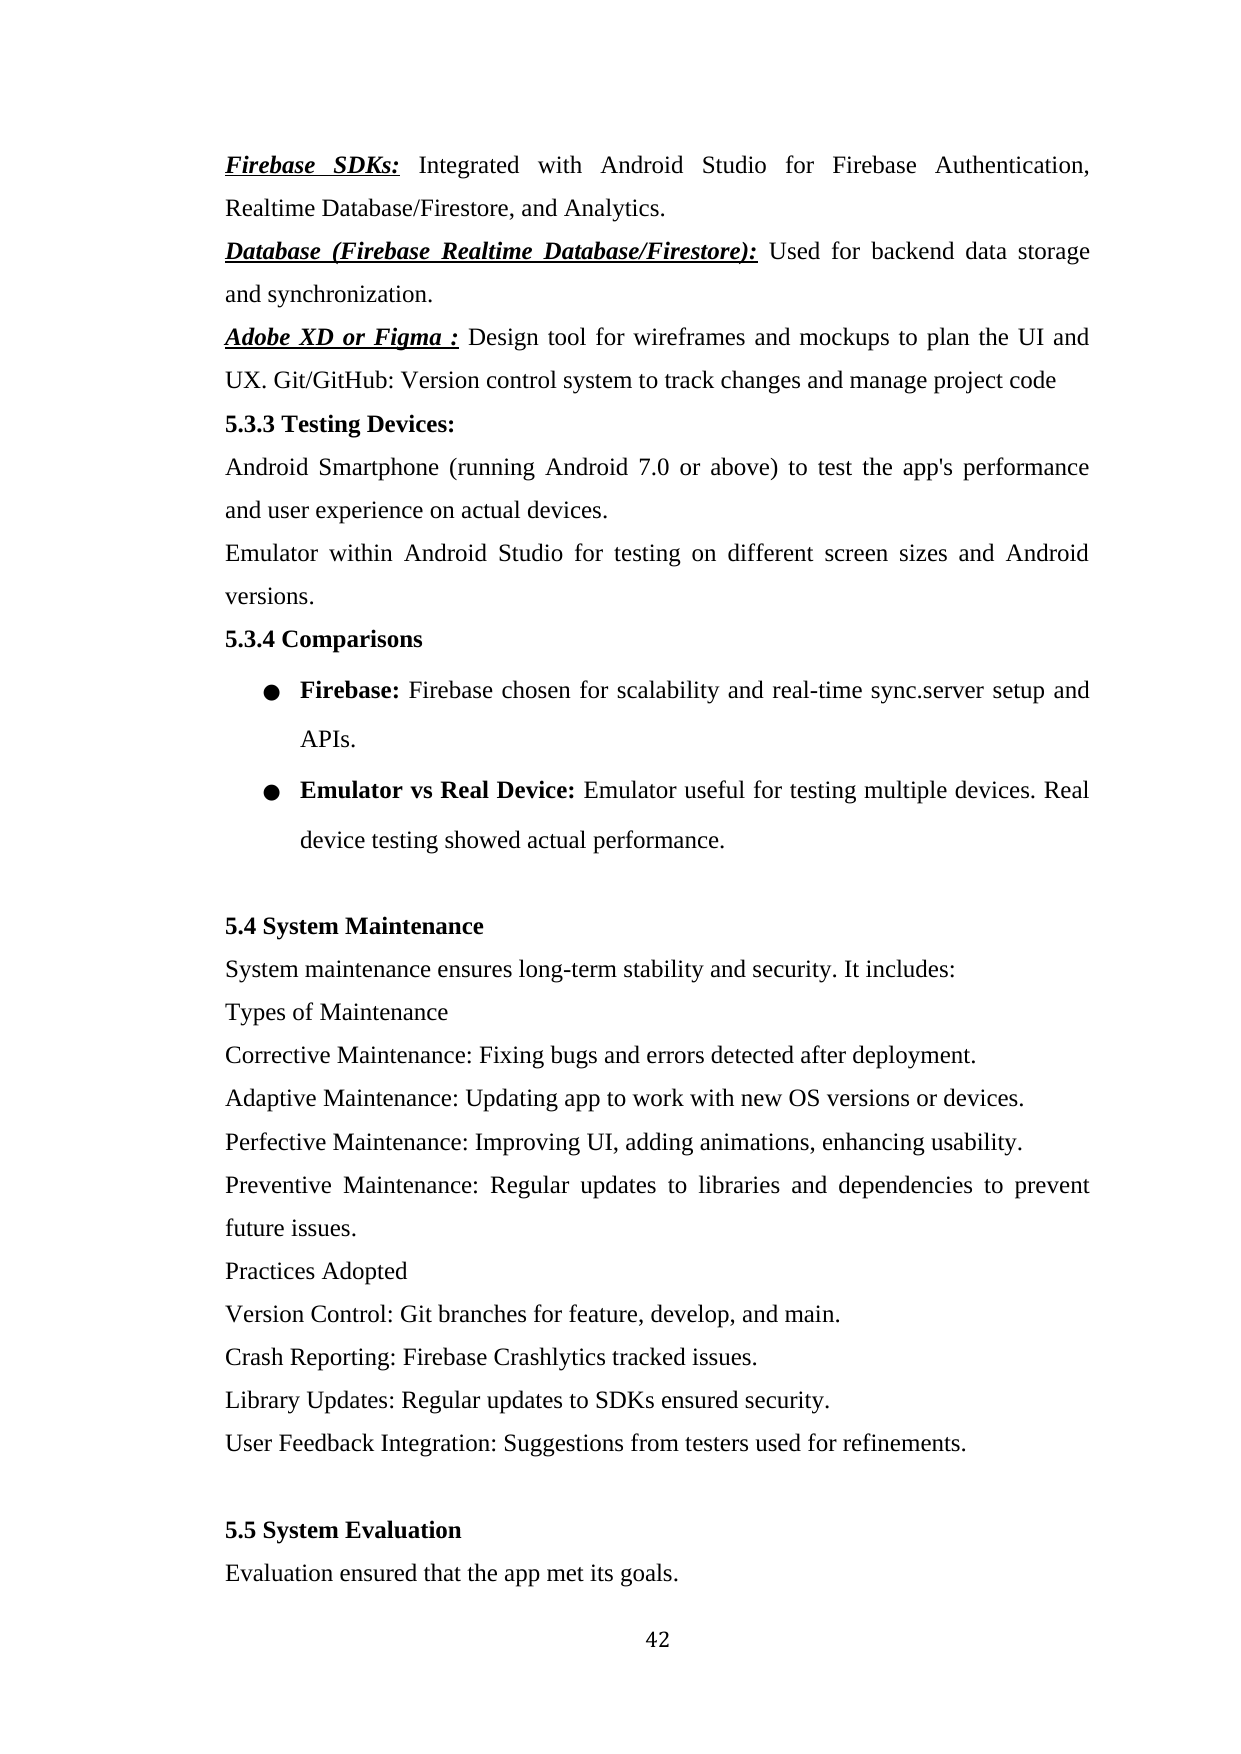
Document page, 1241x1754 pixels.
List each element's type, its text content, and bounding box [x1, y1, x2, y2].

text Crash Reporting: Firebase Crashlytics tracked issues. [225, 1342, 1090, 1371]
list Firebase: Firebase chosen for scalability and real-time sync.server setup and APIs. [262, 667, 1090, 753]
text 5.5 System Evaluation [225, 1515, 1090, 1543]
text 5.3.3 Testing Devices: [225, 409, 1090, 437]
text Corrective Maintenance: Fixing bugs and errors detected after deployment. [225, 1040, 1090, 1069]
text Perfective Maintenance: Improving UI, adding animations, enhancing usability. [225, 1127, 1090, 1155]
text Adaptive Maintenance: Updating app to work with new OS versions or devices. [225, 1083, 1090, 1112]
text User Feedback Integration: Suggestions from testers used for refinements. [225, 1428, 1090, 1457]
text Library Updates: Regular updates to SDKs ensured security. [225, 1385, 1090, 1414]
text 5.4 System Maintenance [225, 911, 1090, 940]
text Adobe XD or Figma : Design tool for wireframes and mockups to plan the UI and UX. Git/GitHub: Version control system to track changes and manage project code [225, 322, 1090, 394]
text Android Smartphone (running Android 7.0 or above) to test the app's performance and user experience on actual devices. [225, 452, 1090, 524]
text Evaluation ensured that the app met its goals. [225, 1558, 1090, 1587]
text 5.3.4 Comparisons [225, 624, 1090, 653]
text System maintenance ensures long-term stability and security. It includes: [225, 954, 1090, 983]
text Version Control: Git branches for feature, develop, and main. [225, 1299, 1090, 1328]
text Preventive Maintenance: Regular updates to libraries and dependencies to prevent future issues. [225, 1170, 1090, 1242]
text Emulator within Android Studio for testing on different screen sizes and Android versions. [225, 538, 1090, 610]
text Database (Firebase Realtime Database/Firestore): Used for backend data storage and synchronization. [225, 236, 1090, 308]
text Types of Maintenance [225, 997, 1090, 1026]
text Practices Adopted [225, 1256, 1090, 1285]
list Emulator vs Real Device: Emulator useful for testing multiple devices. Real device testing showed actual performance. [262, 768, 1090, 853]
text Firebase SDKs: Integrated with Android Studio for Firebase Authentication, Realtime Database/Firestore, and Analytics. [225, 150, 1090, 222]
